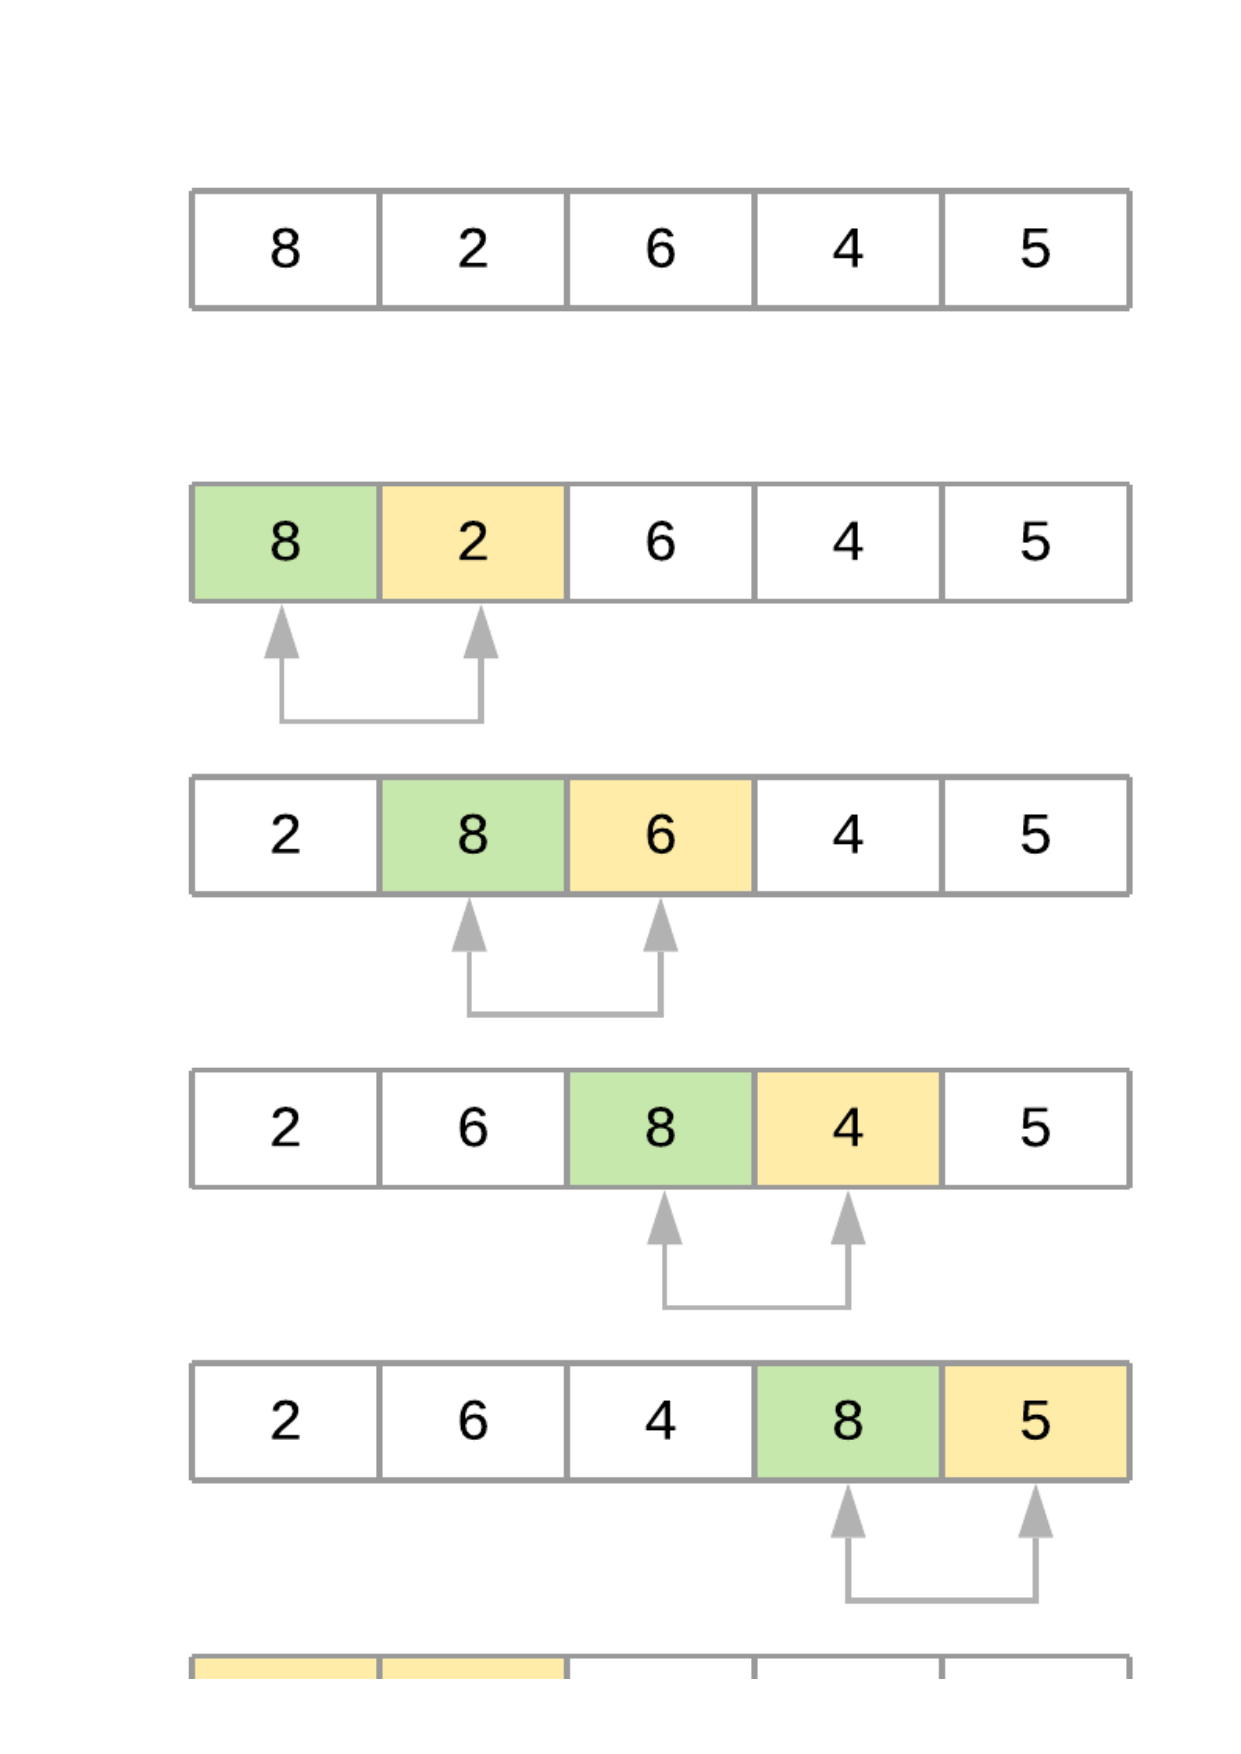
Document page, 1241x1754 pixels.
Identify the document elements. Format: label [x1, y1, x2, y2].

picture [75, 75, 1241, 1679]
